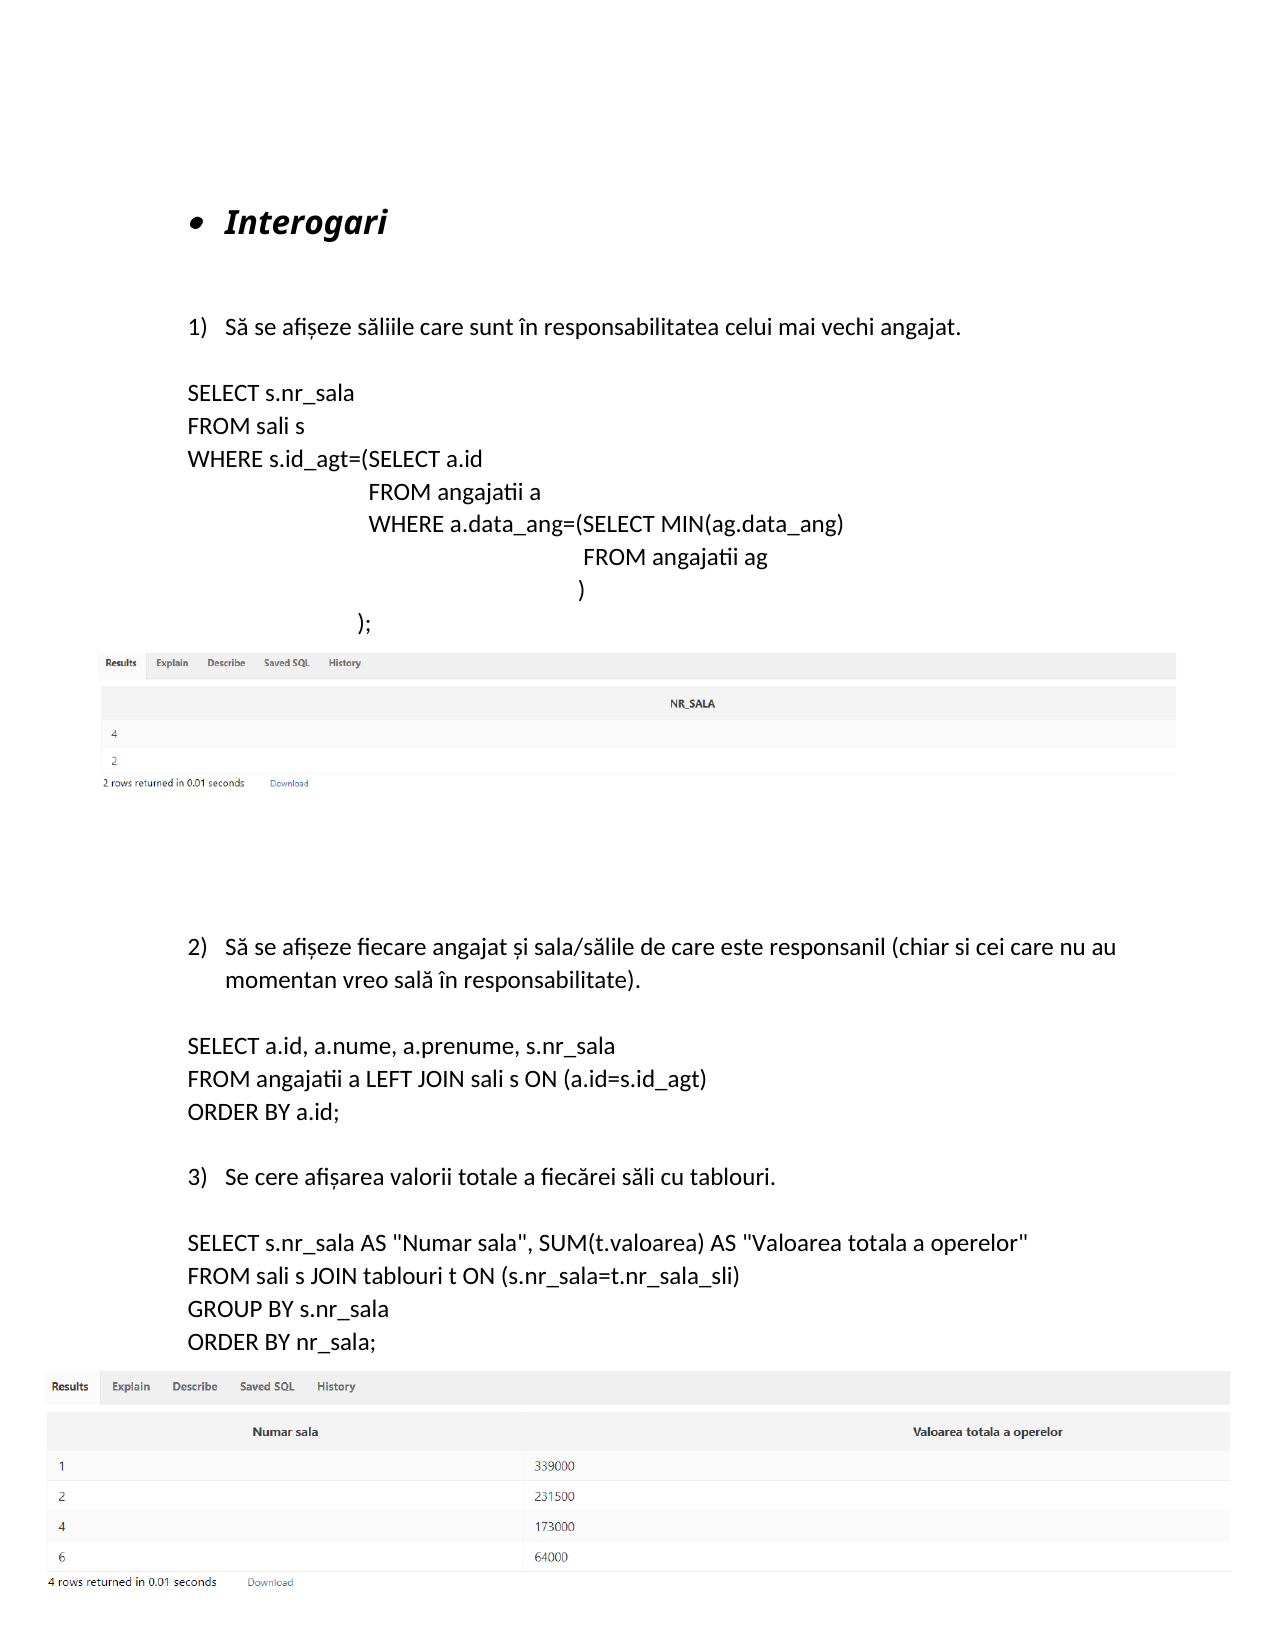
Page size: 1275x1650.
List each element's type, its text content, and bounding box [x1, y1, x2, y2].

text GROUP BY s.nr_sala [187, 1293, 1125, 1324]
list Să se afișeze săliile care sunt în responsabilitatea celui mai vechi angajat. [187, 311, 1125, 342]
text ); [187, 607, 1125, 638]
picture [44, 1371, 1231, 1626]
text ) [187, 574, 1125, 605]
list Să se afișeze fiecare angajat și sala/sălile de care este responsanil (chiar si cei care nu au momentan vreo sală în responsabilitate). [187, 931, 1125, 994]
text FROM angajatii ag [187, 541, 1125, 572]
text WHERE s.id_agt=(SELECT a.id [187, 443, 1125, 473]
text FROM angajatii a [187, 476, 1125, 506]
text FROM angajatii a LEFT JOIN sali s ON (a.id=s.id_agt) [187, 1063, 1125, 1093]
picture [97, 653, 1177, 811]
text SELECT s.nr_sala [187, 377, 1125, 407]
text ORDER BY nr_sala; [187, 1326, 1125, 1357]
list Se cere afișarea valorii totale a fiecărei săli cu tablouri. [187, 1161, 1125, 1192]
text FROM sali s [187, 410, 1125, 440]
list Interogari [187, 199, 1125, 244]
text FROM sali s JOIN tablouri t ON (s.nr_sala=t.nr_sala_sli) [187, 1260, 1125, 1291]
text ORDER BY a.id; [187, 1096, 1125, 1126]
text SELECT a.id, a.nume, a.prenume, s.nr_sala [187, 1030, 1125, 1060]
text SELECT s.nr_sala AS "Numar sala", SUM(t.valoarea) AS "Valoarea totala a operelor" [187, 1227, 1125, 1258]
text WHERE a.data_ang=(SELECT MIN(ag.data_ang) [187, 508, 1125, 539]
